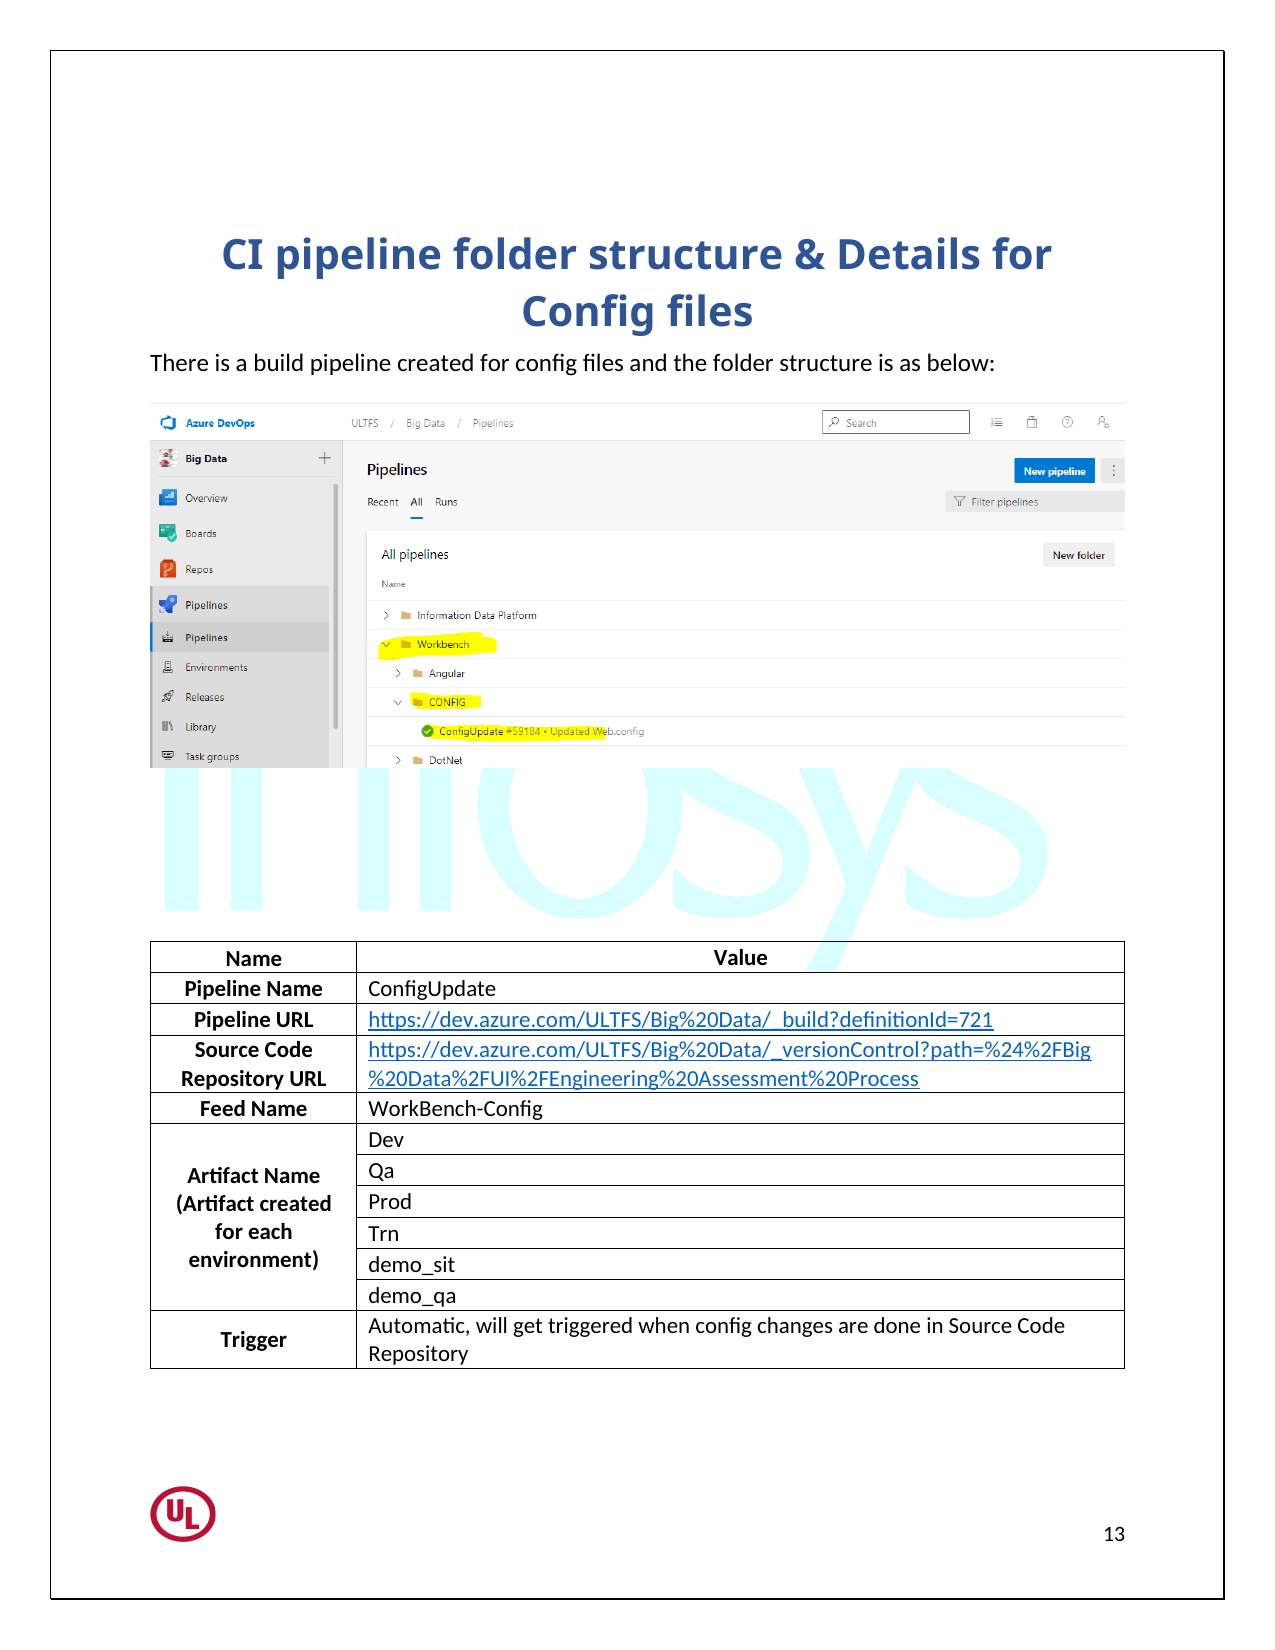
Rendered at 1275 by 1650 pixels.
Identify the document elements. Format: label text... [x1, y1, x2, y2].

table_cell Pipeline Name [151, 973, 356, 1003]
table_cell Pipeline URL [151, 1004, 356, 1034]
table_cell Trn [357, 1218, 1124, 1248]
table_cell demo_sit [357, 1249, 1124, 1279]
table_cell Prod [357, 1186, 1124, 1217]
table_cell Automatic, will get triggered when config changes are done in Source Code Repository [357, 1311, 1124, 1367]
table_cell demo_qa [357, 1280, 1124, 1310]
table_cell Source Code Repository URL [151, 1036, 356, 1092]
table_cell ConfigUpdate [357, 973, 1124, 1003]
table_header Value [357, 942, 1124, 972]
table_cell Feed Name [151, 1093, 356, 1123]
table_header Name [151, 942, 356, 972]
text There is a build pipeline created for config files and the folder structure is as below: [150, 347, 1124, 377]
table_cell Dev [357, 1124, 1124, 1154]
subtitle CI pipeline folder structure & Details for Config files [150, 225, 1124, 339]
table_cell WorkBench-Config [357, 1093, 1124, 1123]
table_cell Qa [357, 1155, 1124, 1185]
table_cell Artifact Name (Artifact created for each environment) [151, 1124, 356, 1310]
picture [150, 1486, 216, 1542]
picture [150, 401, 1125, 768]
table_cell https://dev.azure.com/ULTFS/Big%20Data/_build?definitionId=721 [357, 1004, 1124, 1034]
table_cell Trigger [151, 1311, 356, 1367]
table_cell https://dev.azure.com/ULTFS/Big%20Data/_versionControl?path=%24%2FBig%20Data%2FUI%2FEngineering%20Assessment%20Process [357, 1036, 1124, 1092]
